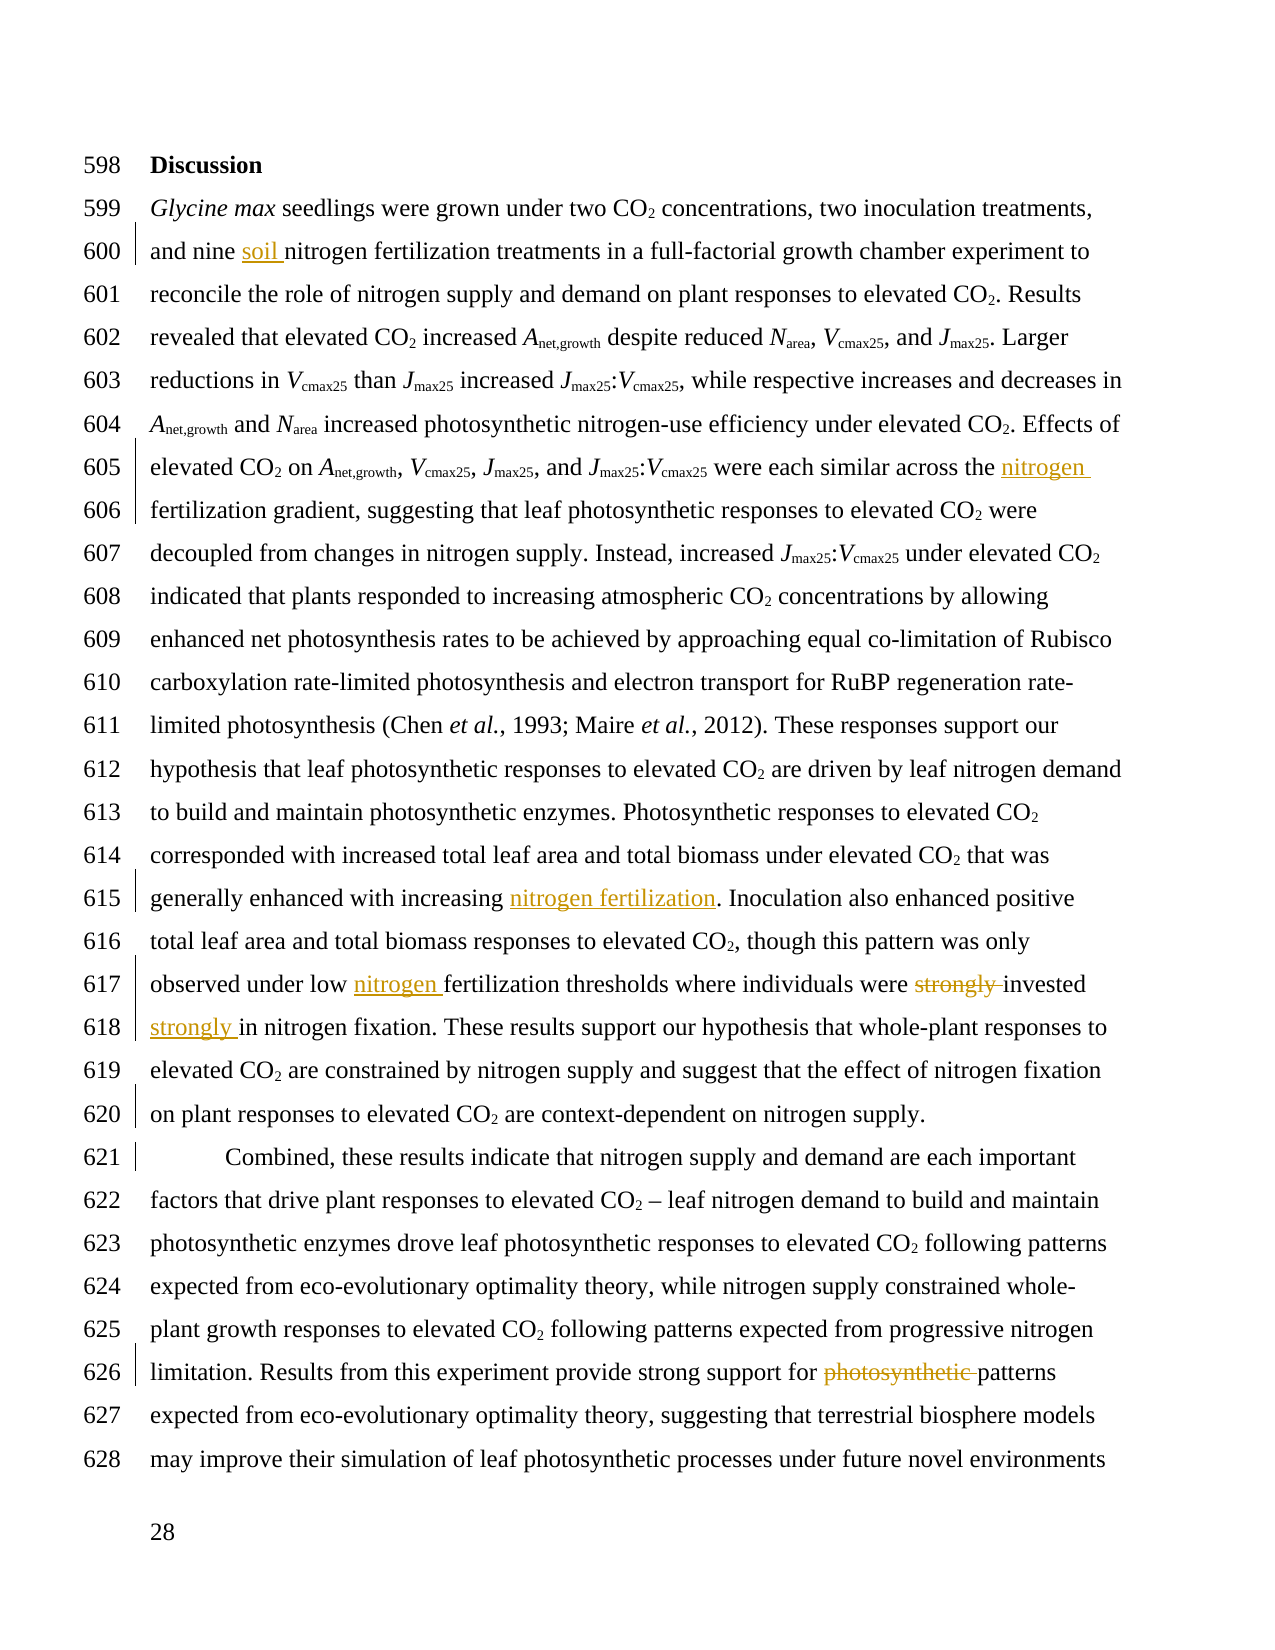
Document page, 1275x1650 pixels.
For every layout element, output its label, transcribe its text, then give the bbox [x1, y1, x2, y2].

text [150, 1142, 1125, 1472]
text Glycine max seedlings were grown under two CO2 concentrations, two inoculation treatments, and nine nitrogen fertilization treatments in a full-factorial growth chamber experiment to reconcile the role of nitrogen supply and demand on plant responses to elevated CO2. Results revealed that elevated CO2 increased Anet,growth despite reduced Narea, Vcmax25, and Jmax25. Larger reductions in Vcmax25 than Jmax25 increased Jmax25:Vcmax25, while respective increases and decreases in Anet,growth and Narea increased photosynthetic nitrogen-use efficiency under elevated CO2. Effects of elevated CO2 on Anet,growth, Vcmax25, Jmax25, and Jmax25:Vcmax25 were each similar across the fertilization gradient, suggesting that leaf photosynthetic responses to elevated CO2 were decoupled from changes in nitrogen supply. Instead, increased Jmax25:Vcmax25 under elevated CO2 indicated that plants responded to increasing atmospheric CO2 concentrations by allowing enhanced net photosynthesis rates to be achieved by approaching equal co-limitation of Rubisco carboxylation rate-limited photosynthesis and electron transport for RuBP regeneration rate-limited photosynthesis (Chen et al., 1993; Maire et al., 2012). These responses support our hypothesis that leaf photosynthetic responses to elevated CO2 are driven by leaf nitrogen demand to build and maintain photosynthetic enzymes. Photosynthetic responses to elevated CO2 corresponded with increased total leaf area and total biomass under elevated CO2 that was generally enhanced with increasing . Inoculation also enhanced positive total leaf area and total biomass responses to elevated CO2, though this pattern was only observed under low fertilization thresholds where individuals were invested in nitrogen fixation. These results support our hypothesis that whole-plant responses to elevated CO2 are constrained by nitrogen supply and suggest that the effect of nitrogen fixation on plant responses to elevated CO2 are context-dependent on nitrogen supply. [150, 193, 1125, 1127]
text Discussion [150, 150, 1125, 179]
